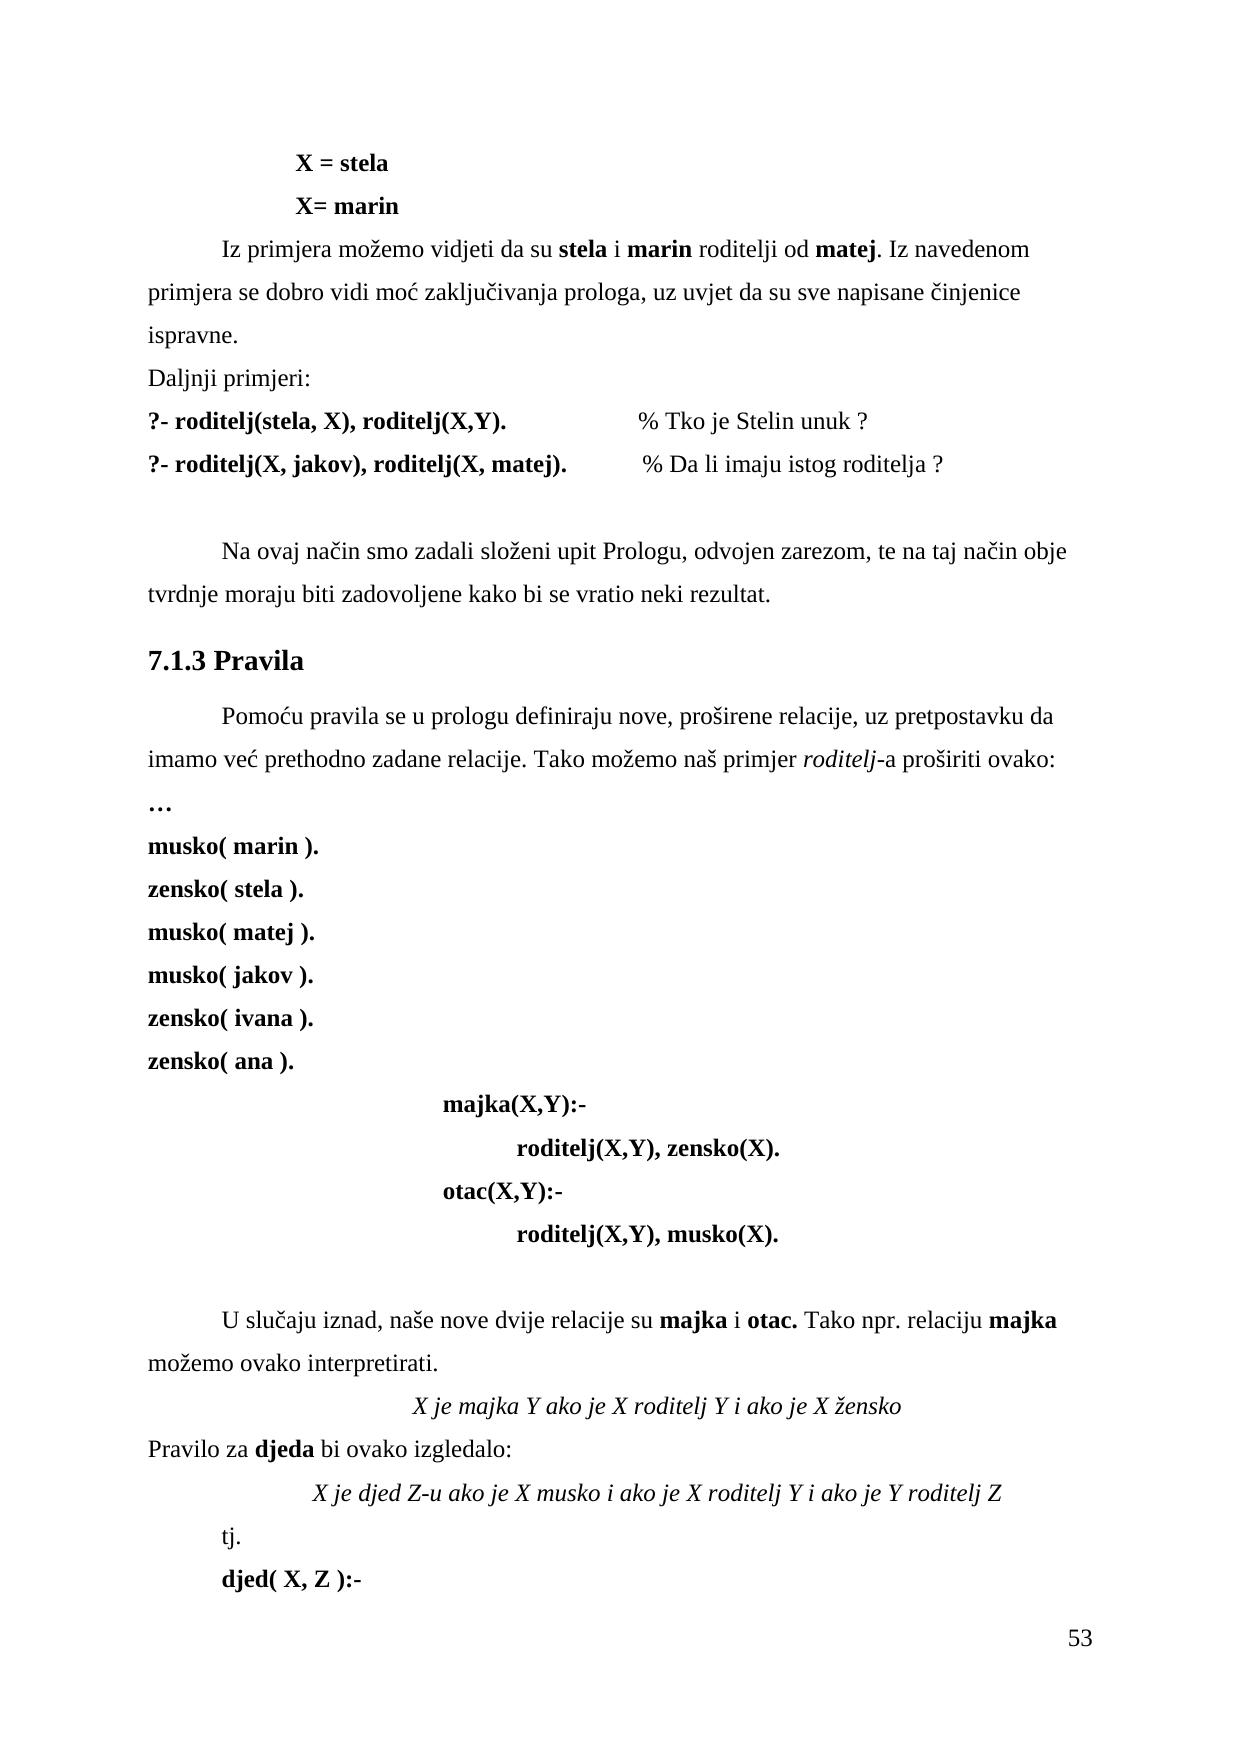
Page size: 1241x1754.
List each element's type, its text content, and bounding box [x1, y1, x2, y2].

text djed( X, Z ):- [148, 1564, 1093, 1593]
text musko( marin ). [148, 831, 1093, 859]
text ?- roditelj(X, jakov), roditelj(X, matej). % Da li imaju istog roditelja ? [148, 449, 1093, 478]
text X= marin [295, 191, 1093, 219]
text roditelj(X,Y), zensko(X). [443, 1133, 1093, 1161]
text X = stela [295, 148, 1093, 176]
text zensko( ana ). [148, 1046, 1093, 1075]
text Na ovaj način smo zadali složeni upit Prologu, odvojen zarezom, te na taj način obje tvrdnje moraju biti zadovoljene kako bi se vratio neki rezultat. [148, 536, 1093, 608]
text U slučaju iznad, naše nove dvije relacije su majka i otac. Tako npr. relaciju majka možemo ovako interpretirati. [148, 1305, 1093, 1377]
text X je majka Y ako je X roditelj Y i ako je X žensko [148, 1391, 1093, 1420]
text Daljnji primjeri: [148, 363, 1093, 392]
text X je djed Z-u ako je X musko i ako je X roditelj Y i ako je Y roditelj Z [148, 1478, 1093, 1506]
text ?- roditelj(stela, X), roditelj(X,Y). % Tko je Stelin unuk ? [148, 406, 1093, 435]
text … [148, 788, 1093, 816]
text zensko( ivana ). [148, 1003, 1093, 1032]
text zensko( stela ). [148, 874, 1093, 903]
text Pomoću pravila se u prologu definiraju nove, proširene relacije, uz pretpostavku da imamo već prethodno zadane relacije. Tako možemo naš primjer roditelj-a proširiti ovako: [148, 701, 1093, 773]
text musko( matej ). [148, 917, 1093, 946]
text musko( jakov ). [148, 960, 1093, 989]
text tj. [148, 1521, 1093, 1549]
text majka(X,Y):- [443, 1089, 1093, 1118]
text otac(X,Y):- [443, 1176, 1093, 1204]
text roditelj(X,Y), musko(X). [443, 1219, 1093, 1248]
text Pravilo za djeda bi ovako izgledalo: [148, 1434, 1093, 1463]
subtitle 7.1.3 Pravila [148, 643, 1093, 676]
text Iz primjera možemo vidjeti da su stela i marin roditelji od matej. Iz navedenom primjera se dobro vidi moć zaključivanja prologa, uz uvjet da su sve napisane činjenice ispravne. [148, 234, 1093, 349]
